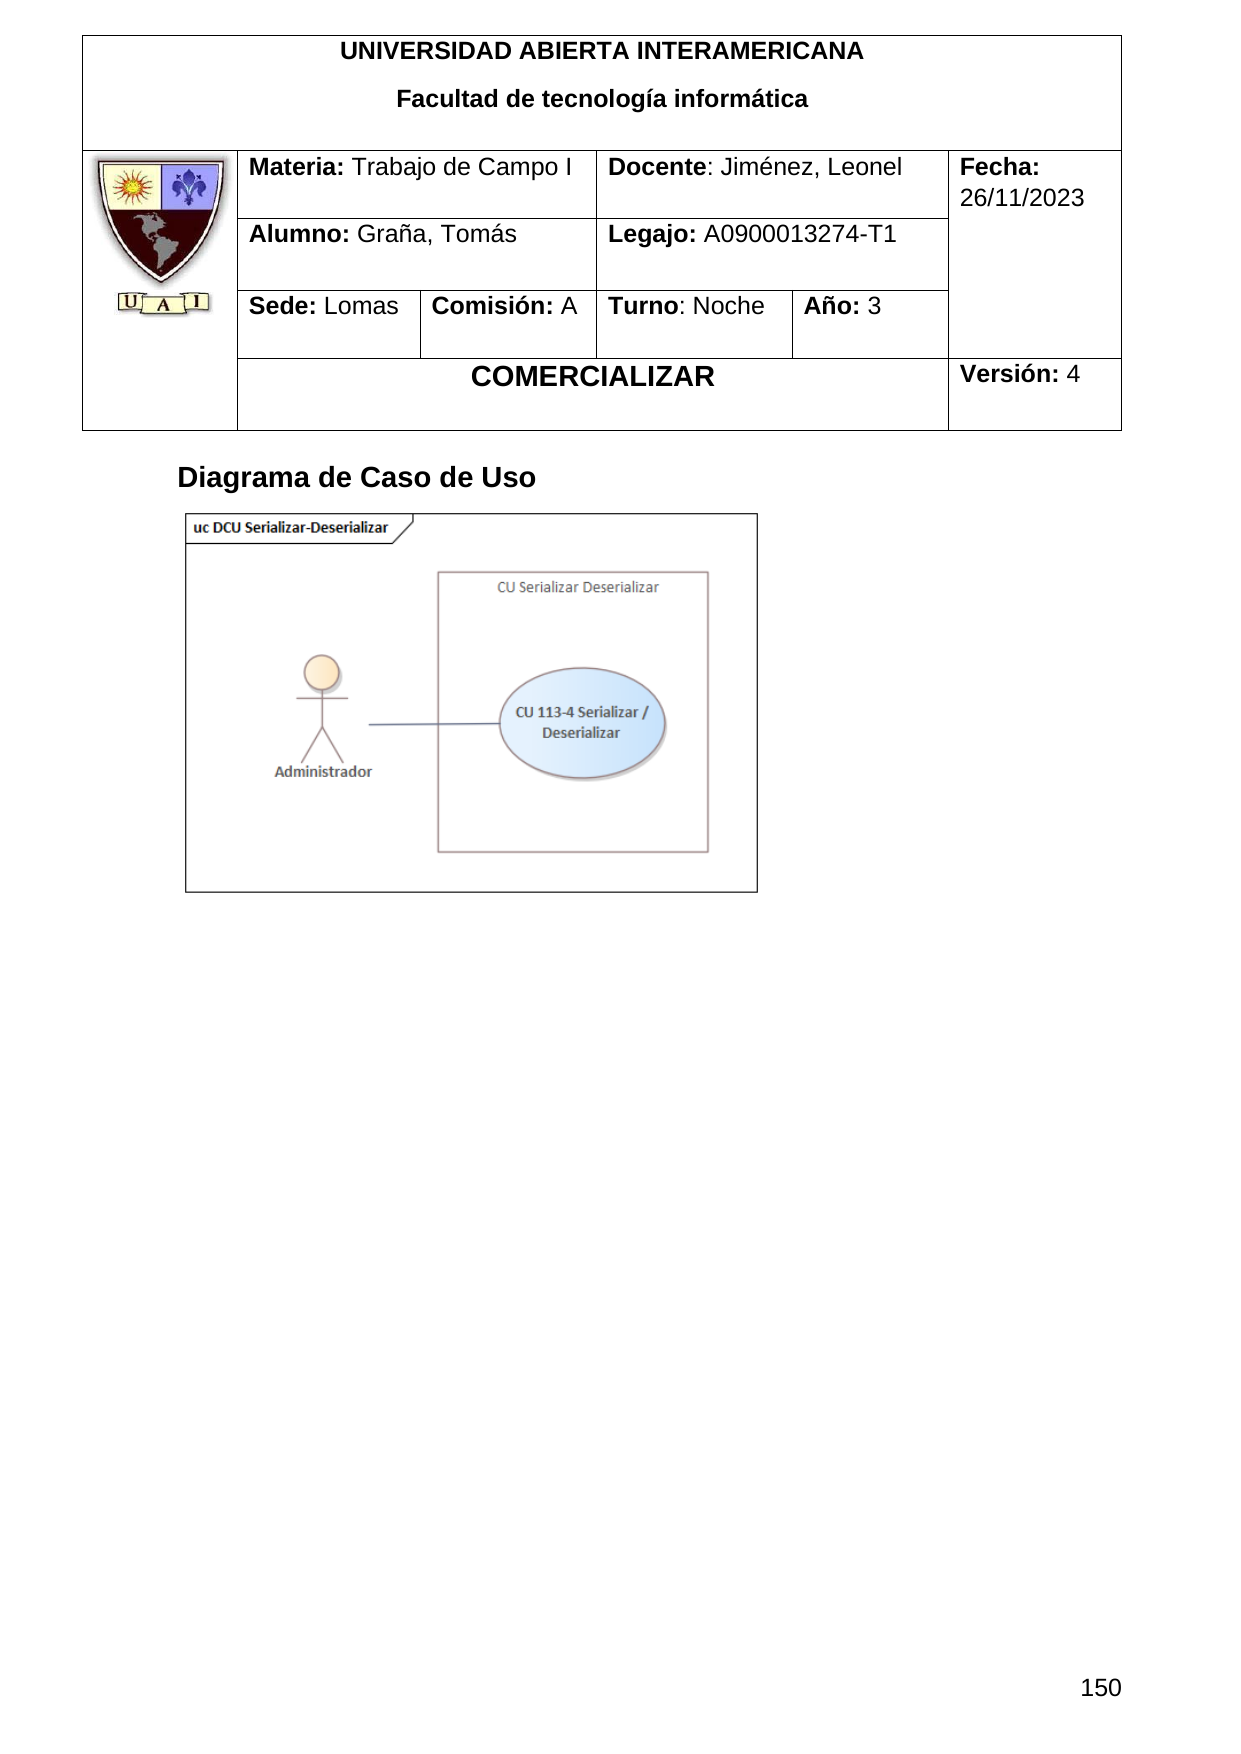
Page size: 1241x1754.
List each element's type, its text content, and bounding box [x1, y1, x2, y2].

picture [87, 151, 234, 320]
picture [177, 504, 766, 902]
subtitle Diagrama de Caso de Uso [177, 460, 1122, 493]
